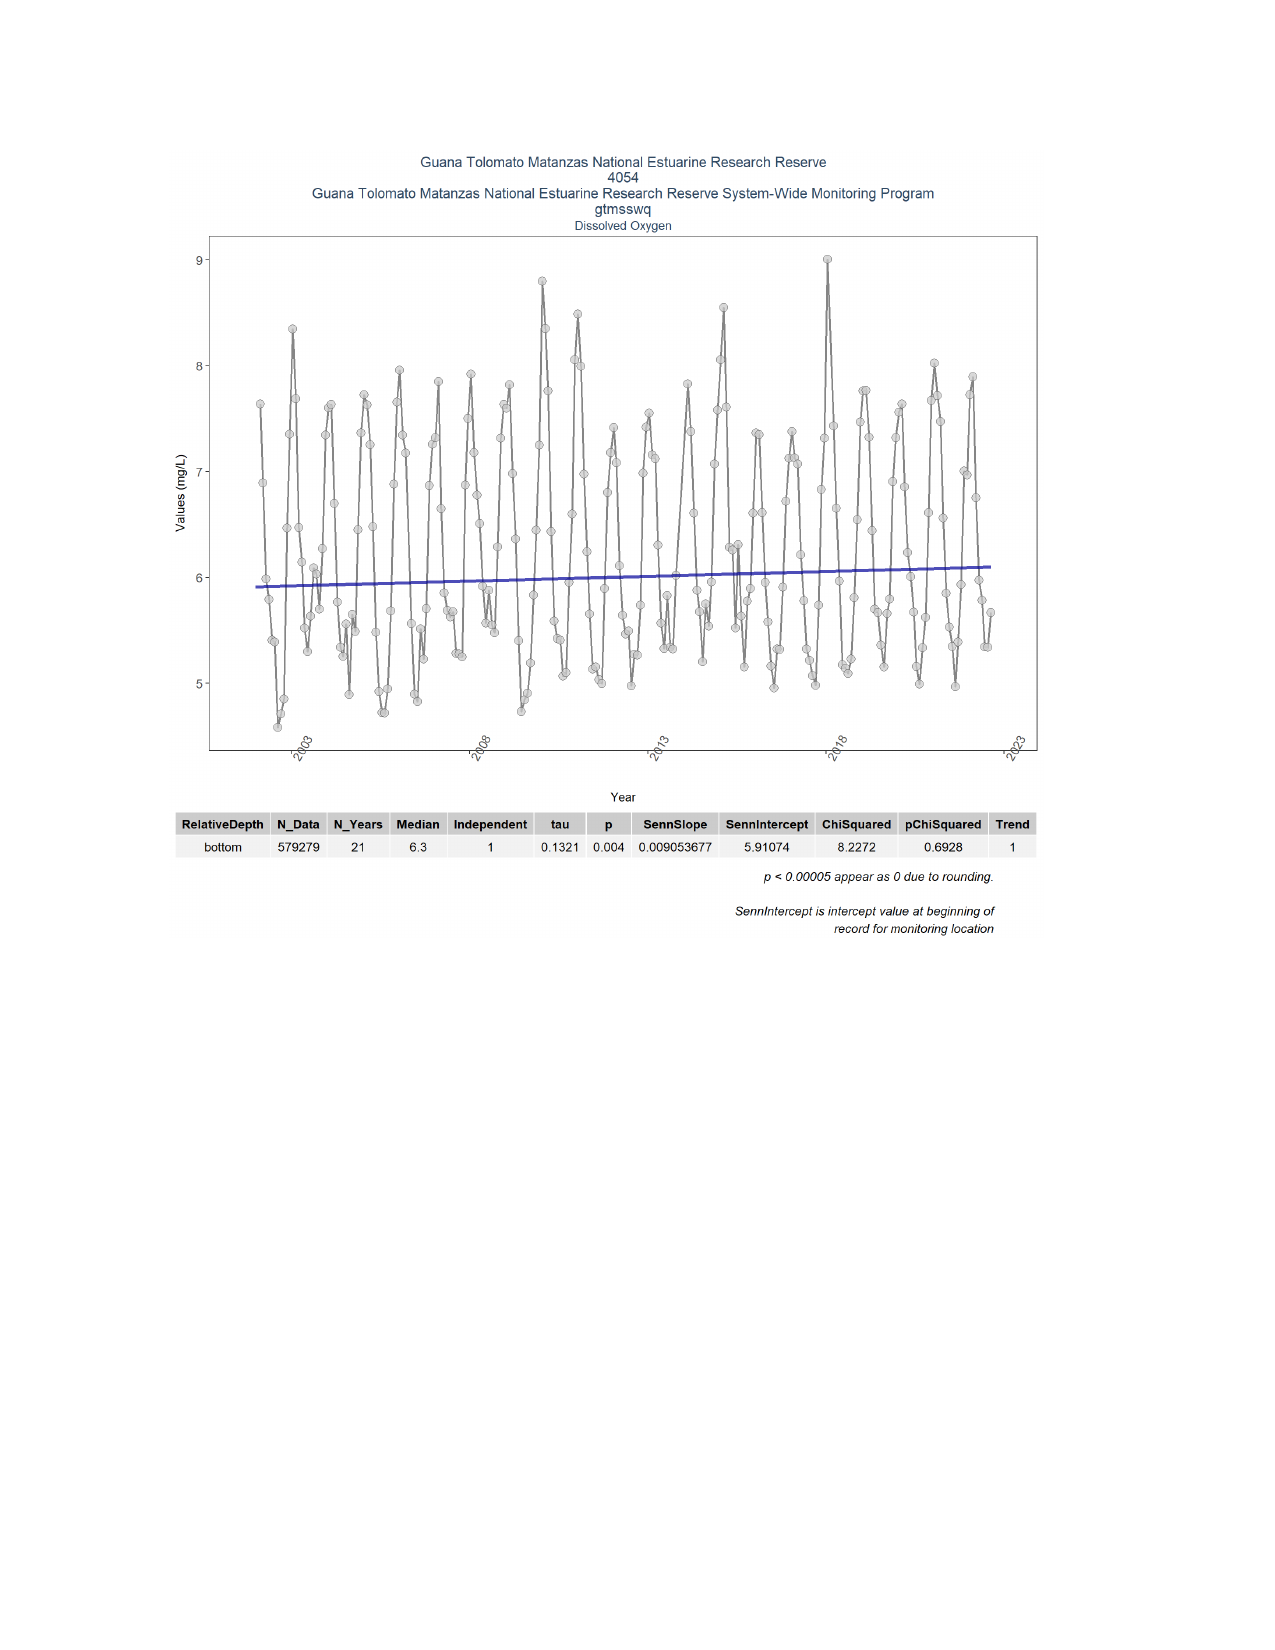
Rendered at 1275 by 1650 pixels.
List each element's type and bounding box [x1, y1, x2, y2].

picture [168, 150, 1044, 938]
